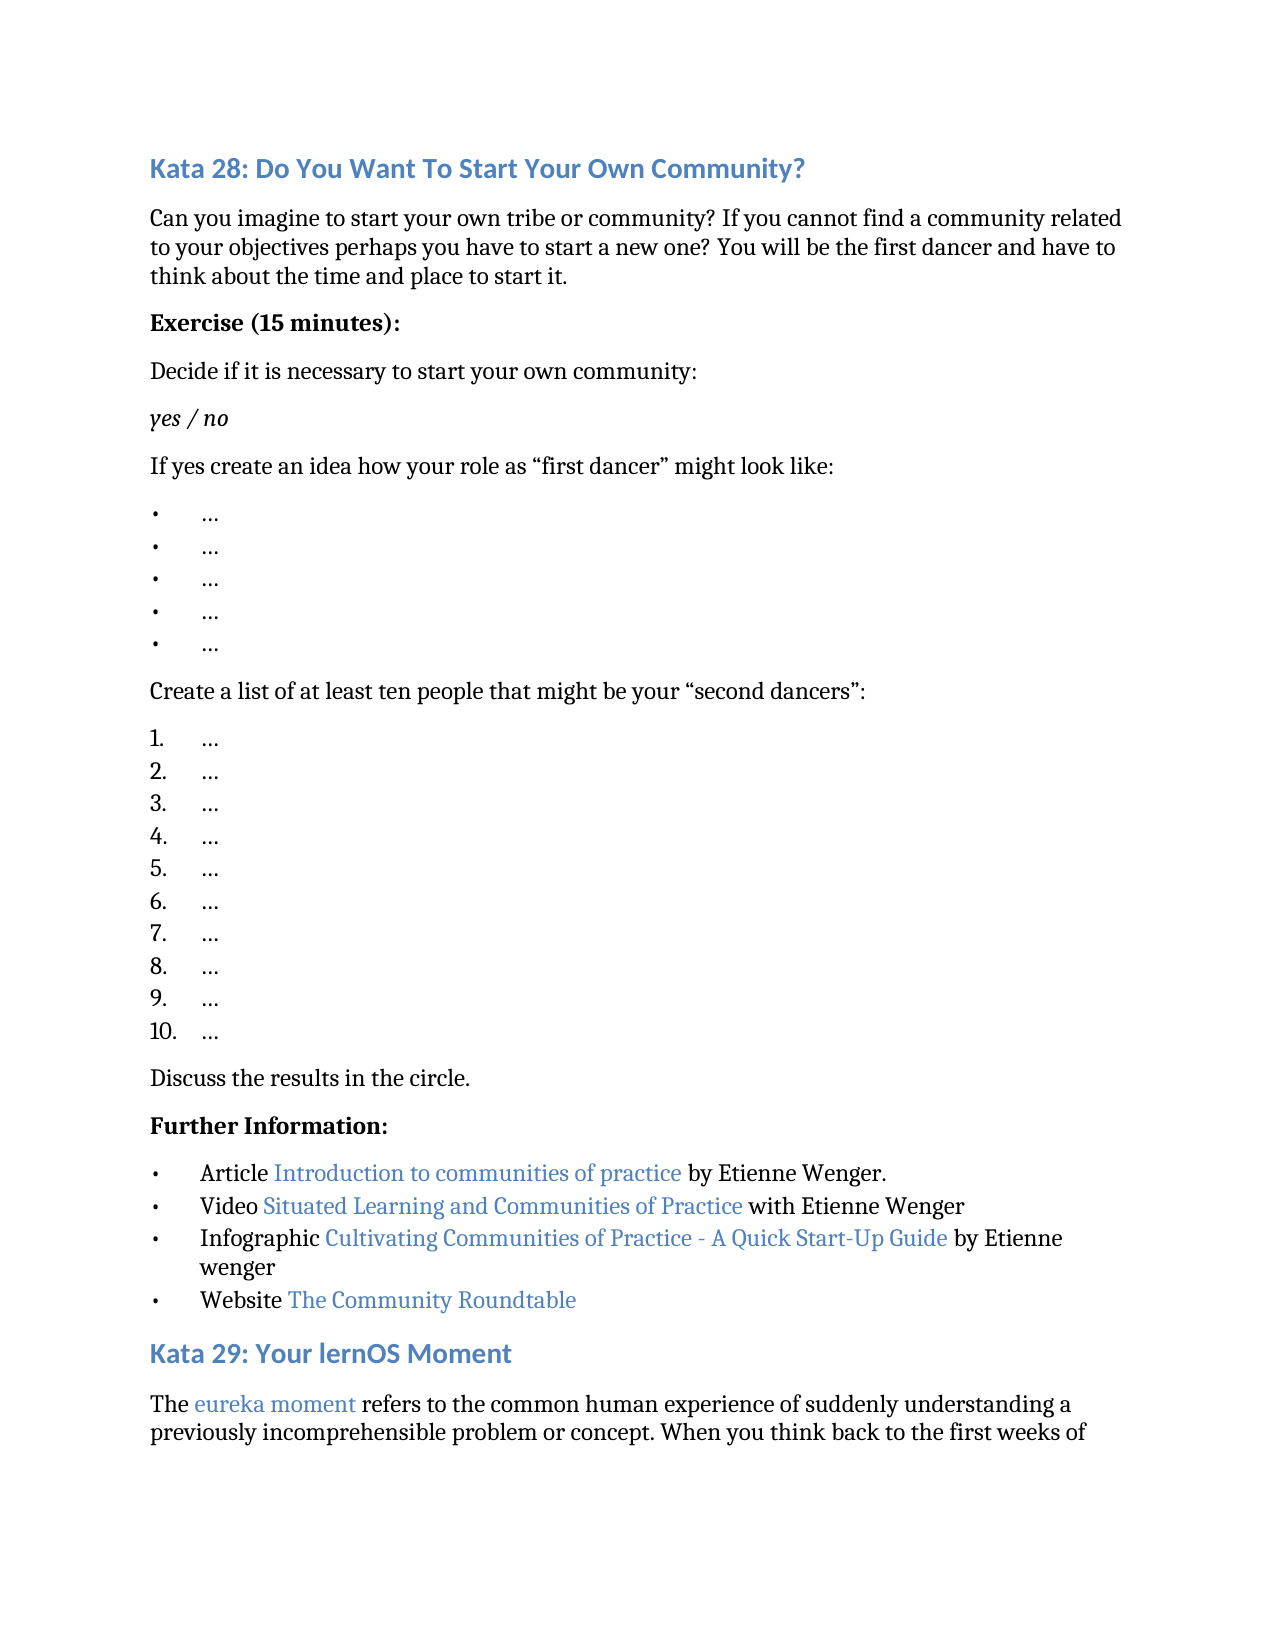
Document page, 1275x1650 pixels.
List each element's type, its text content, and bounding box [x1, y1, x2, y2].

list … [150, 952, 1125, 981]
list Article Introduction to communities of practice by Etienne Wenger. [150, 1159, 1125, 1188]
list … [150, 789, 1125, 818]
list … [150, 564, 1125, 593]
subtitle Kata 29: Your lernOS Moment [150, 1335, 1125, 1371]
text Further Information: [150, 1112, 1125, 1141]
list Video Situated Learning and Communities of Practice with Etienne Wenger [150, 1192, 1125, 1221]
list … [150, 629, 1125, 658]
text Create a list of at least ten people that might be your “second dancers”: [150, 677, 1125, 706]
text If yes create an idea how your role as “first dancer” might look like: [150, 452, 1125, 481]
list … [150, 532, 1125, 561]
list … [150, 822, 1125, 851]
list … [150, 1017, 1125, 1046]
text yes / no [150, 404, 1125, 433]
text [150, 1389, 1125, 1447]
list … [150, 499, 1125, 528]
list … [150, 887, 1125, 916]
list … [150, 919, 1125, 948]
list Website The Community Roundtable [150, 1286, 1125, 1314]
text Exercise (15 minutes): [150, 309, 1125, 338]
text Discuss the results in the circle. [150, 1064, 1125, 1093]
list … [150, 757, 1125, 786]
list Infographic Cultivating Communities of Practice - A Quick Start-Up Guide by Etienne wenger [150, 1224, 1125, 1282]
list … [150, 854, 1125, 883]
list … [150, 597, 1125, 626]
list … [150, 724, 1125, 753]
subtitle Kata 28: Do You Want To Start Your Own Community? [150, 150, 1125, 186]
text Can you imagine to start your own tribe or community? If you cannot find a community related to your objectives perhaps you have to start a new one? You will be the first dancer and have to think about the time and place to start it. [150, 204, 1125, 291]
text Decide if it is necessary to start your own community: [150, 357, 1125, 386]
list … [150, 984, 1125, 1013]
